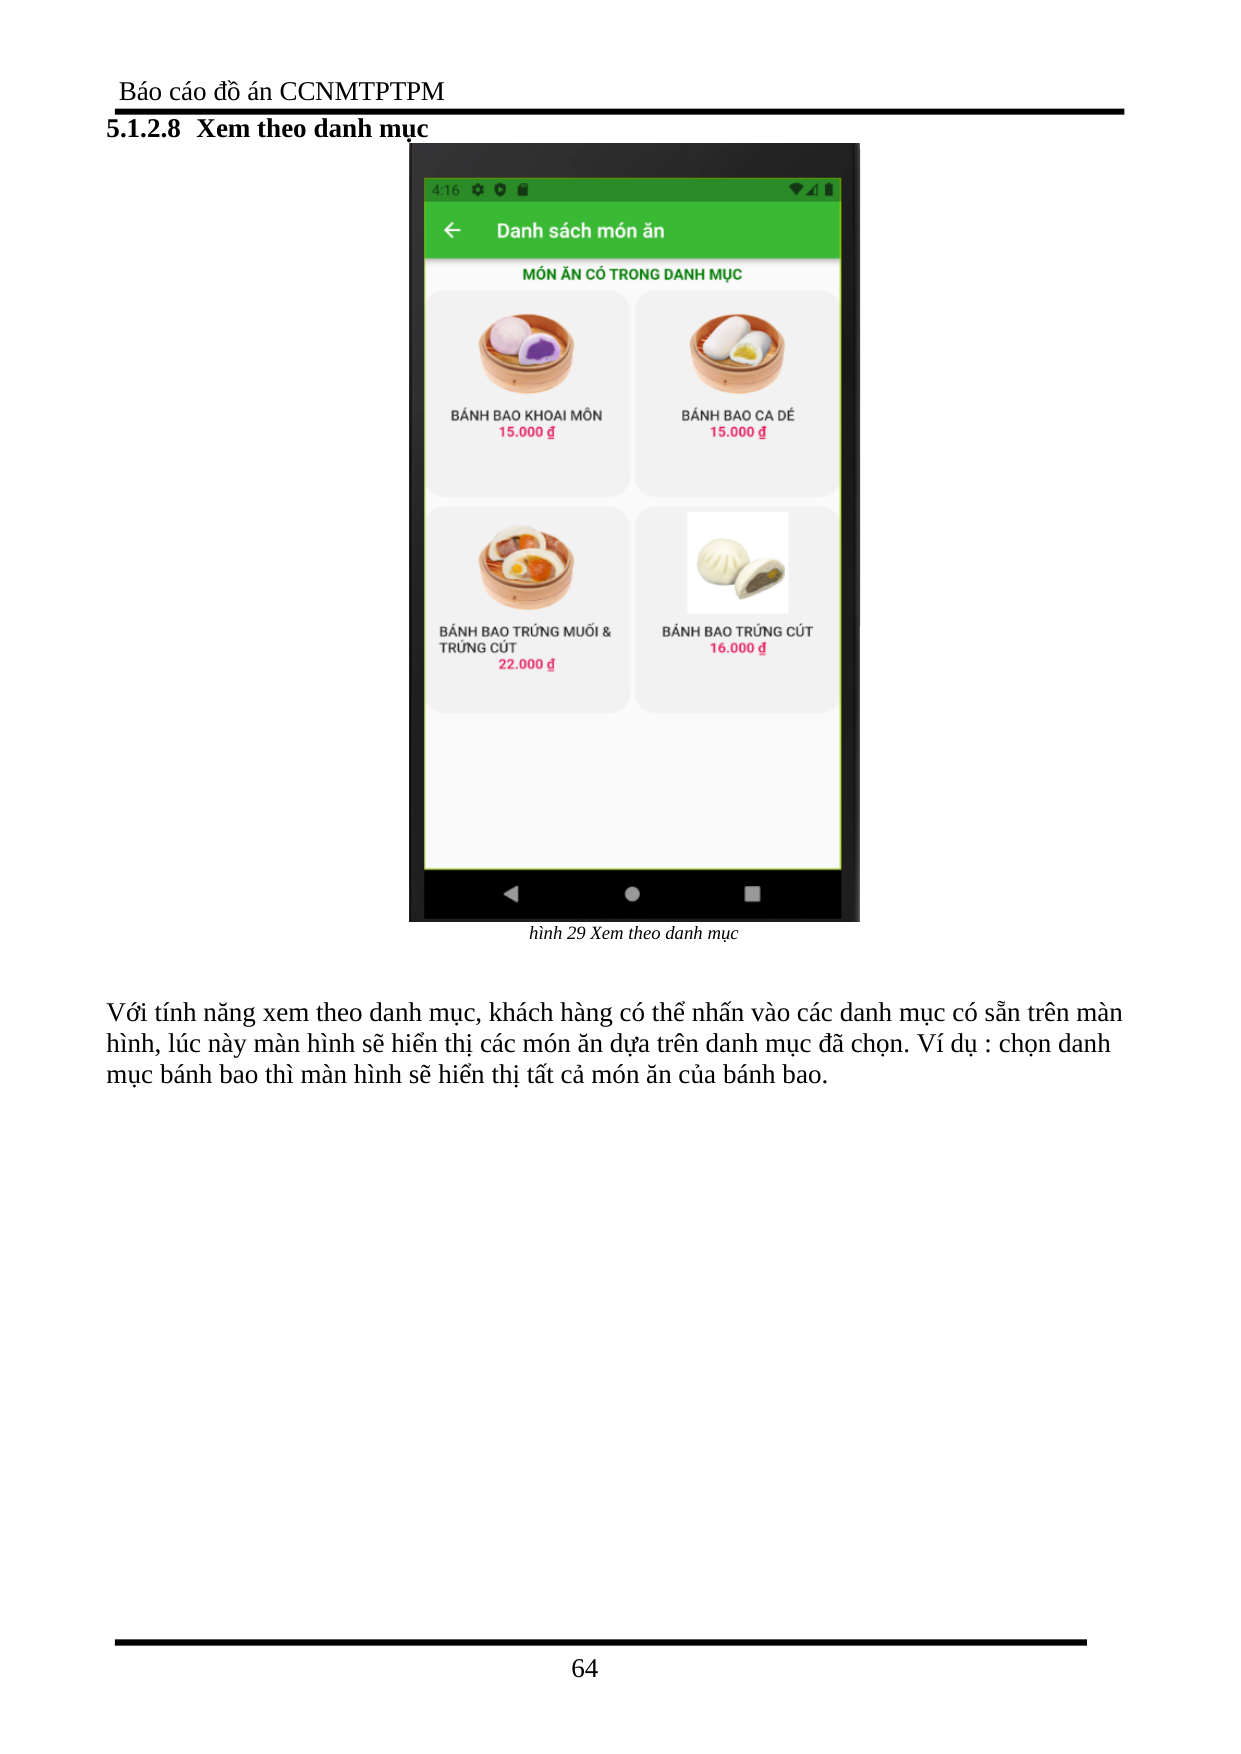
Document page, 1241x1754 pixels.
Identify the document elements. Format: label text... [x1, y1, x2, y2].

picture [409, 143, 861, 922]
subtitle Xem theo danh mục [106, 112, 1163, 144]
text hình 29 Xem theo danh mục [106, 922, 1163, 944]
text Với tính năng xem theo danh mục, khách hàng có thể nhấn vào các danh mục có sẵn trên màn hình, lúc này màn hình sẽ hiển thị các món ăn dựa trên danh mục đã chọn. Ví dụ : chọn danh mục bánh bao thì màn hình sẽ hiển thị tất cả món ăn của bánh bao. [106, 996, 1163, 1089]
